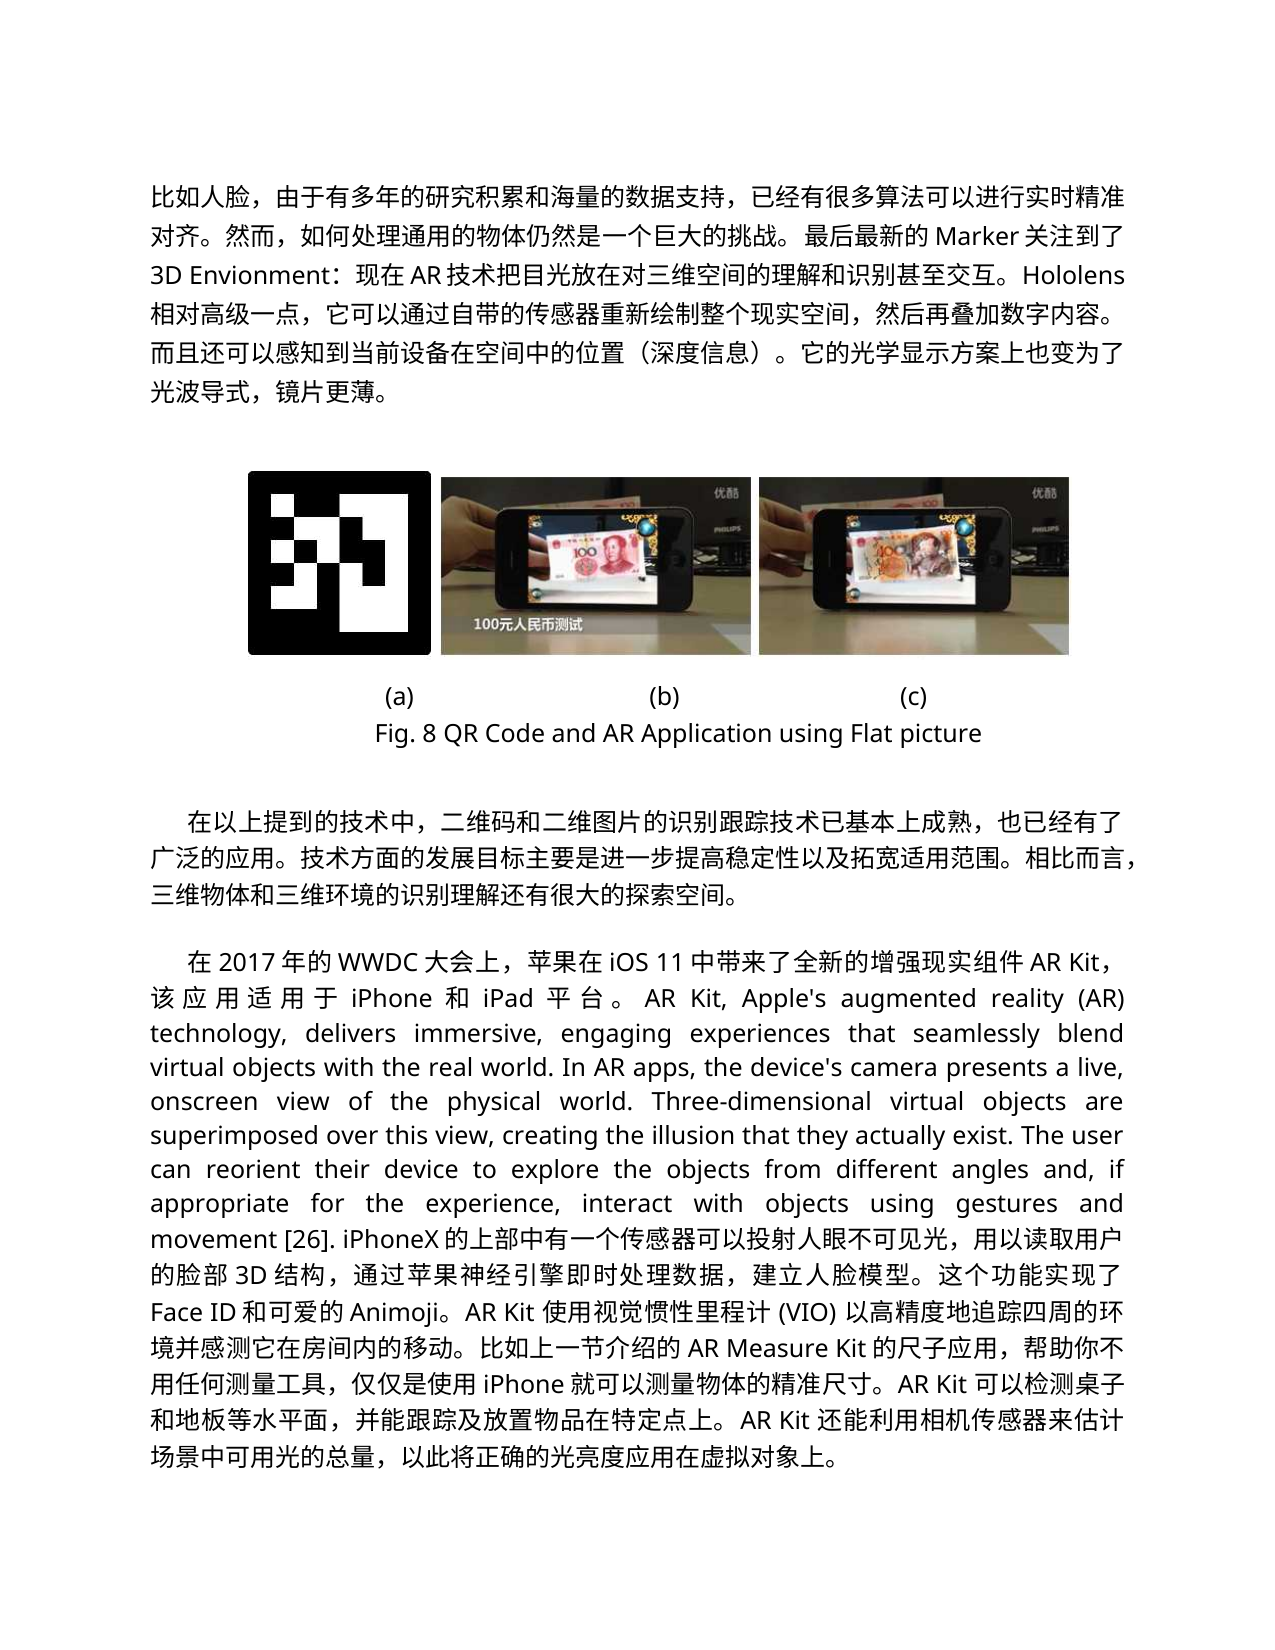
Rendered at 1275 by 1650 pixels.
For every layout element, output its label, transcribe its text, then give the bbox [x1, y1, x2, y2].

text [150, 177, 1125, 409]
list Fig. 8 QR Code and AR Application using Flat picture [231, 715, 1125, 749]
list (b) (c) [187, 678, 1125, 712]
text 在以上提到的技术中，二维码和二维图片的识别跟踪技术已基本上成熟，也已经有了广泛的应用。技术方面的发展目标主要是进一步提高稳定性以及拓宽适用范围。相比而言，三维物体和三维环境的识别理解还有很大的探索空间。 [150, 803, 1125, 911]
text 在2017年的WWDC大会上，苹果在iOS 11中带来了全新的增强现实组件AR Kit，该应用适用于iPhone和iPad平台。AR Kit, Apple's augmented reality (AR) technology, delivers immersive, engaging experiences that seamlessly blend virtual objects with the real world. In AR apps, the device's camera presents a live, onscreen view of the physical world. Three-dimensional virtual objects are superimposed over this view, creating the illusion that they actually exist. The user can reorient their device to explore the objects from different angles and, if appropriate for the experience, interact with objects using gestures and movement [26]. iPhoneX的上部中有一个传感器可以投射人眼不可见光，用以读取用户的脸部3D结构，通过苹果神经引擎即时处理数据，建立人脸模型。这个功能实现了Face ID和可爱的Animoji。AR Kit 使用视觉惯性里程计 (VIO) 以高精度地追踪四周的环境并感测它在房间内的移动。比如上一节介绍的AR Measure Kit的尺子应用，帮助你不用任何测量工具，仅仅是使用iPhone就可以测量物体的精准尺寸。AR Kit 可以检测桌子和地板等水平面，并能跟踪及放置物品在特定点上。AR Kit 还能利用相机传感器来估计场景中可用光的总量，以此将正确的光亮度应用在虚拟对象上。 [150, 943, 1125, 1473]
picture [240, 462, 1073, 660]
